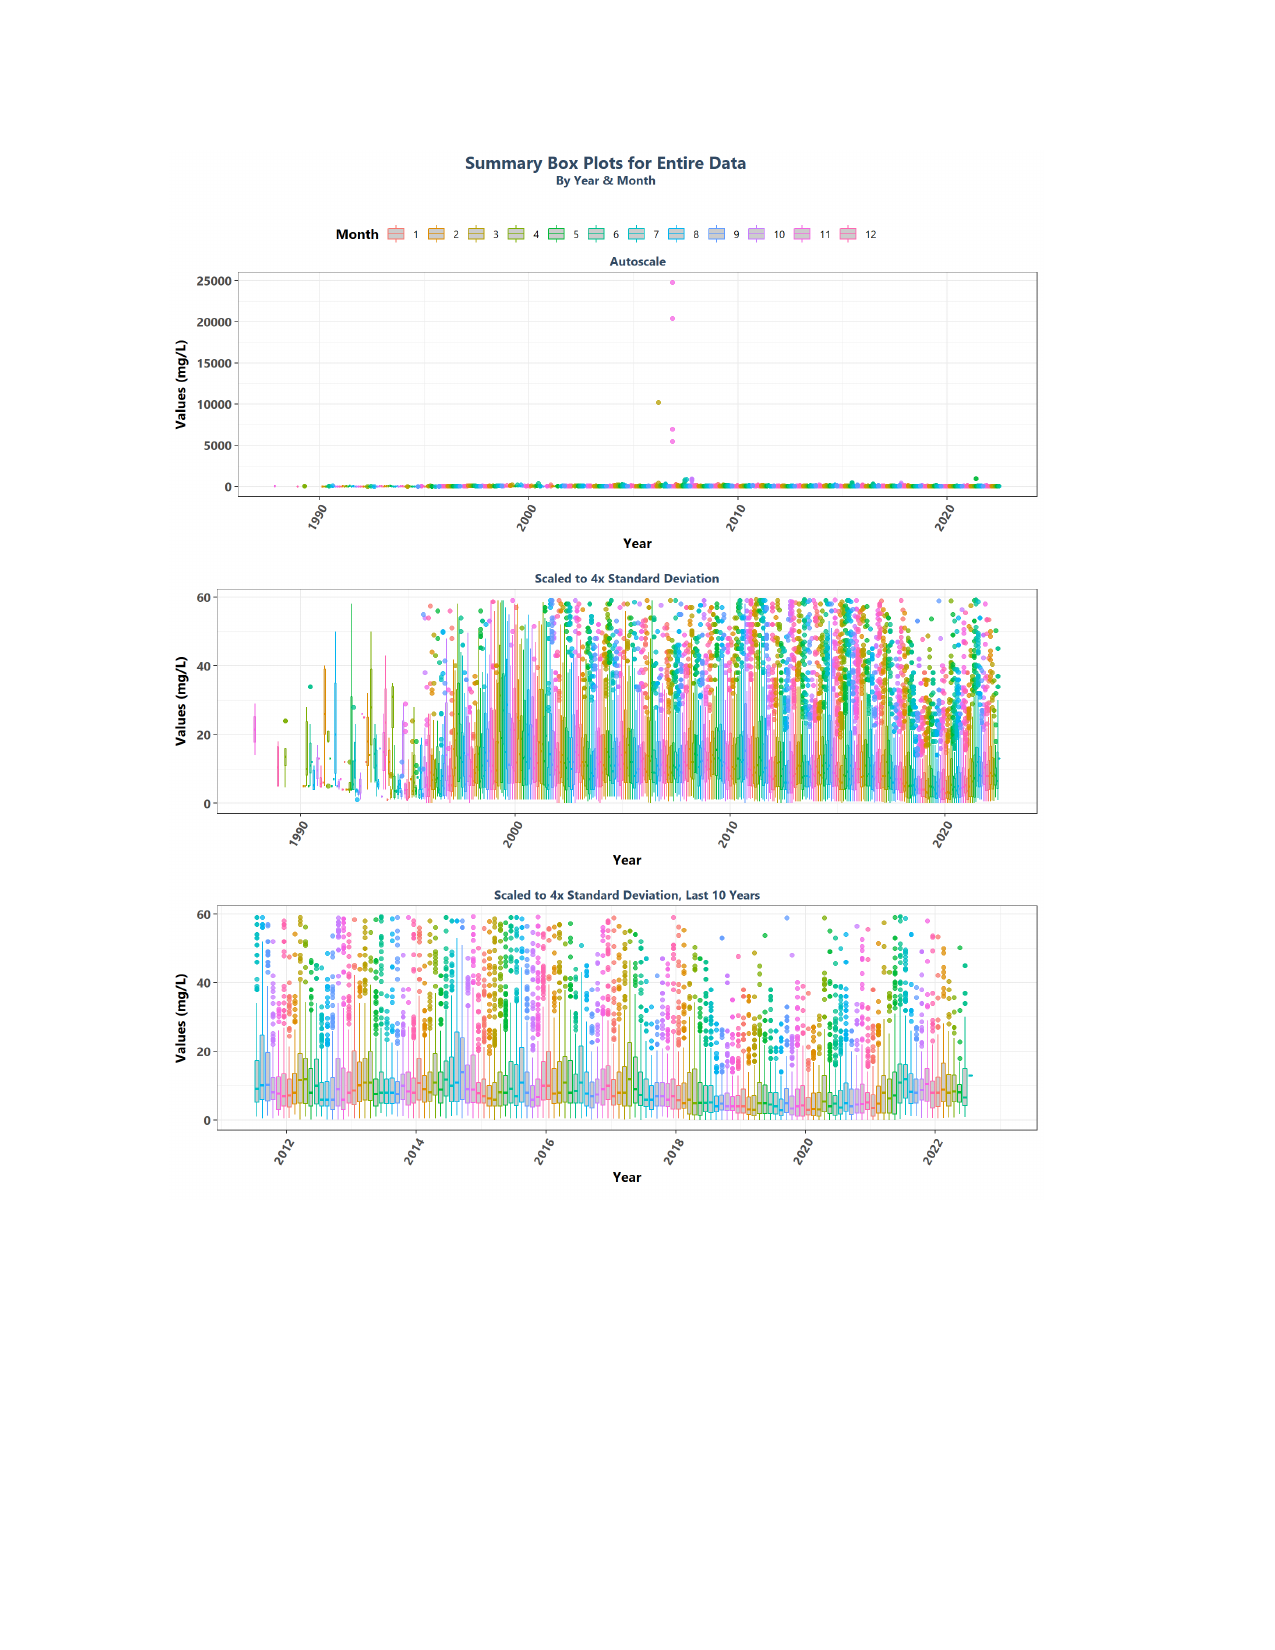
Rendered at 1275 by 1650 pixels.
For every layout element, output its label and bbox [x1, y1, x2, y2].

picture [168, 150, 1044, 1200]
